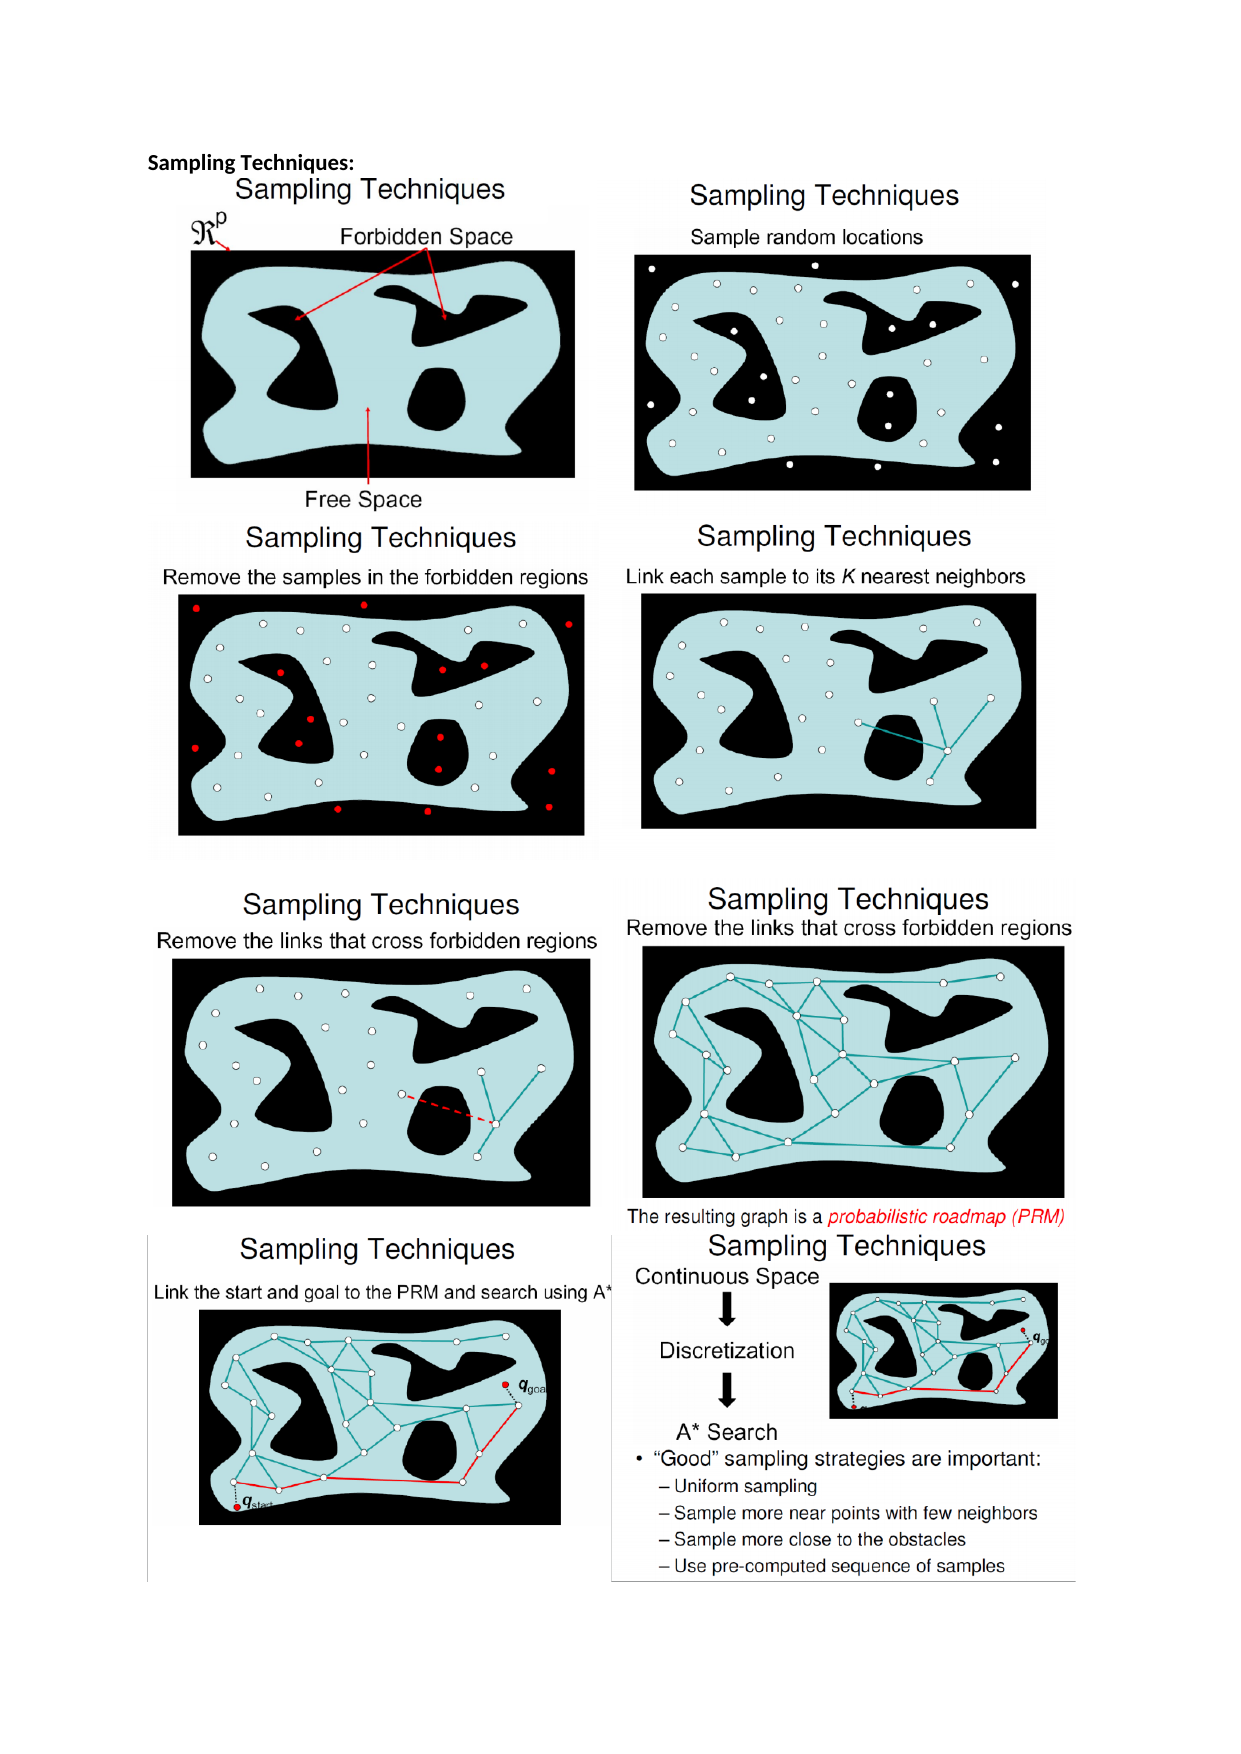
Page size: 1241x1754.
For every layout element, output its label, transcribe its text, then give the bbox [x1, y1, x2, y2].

picture [147, 517, 1056, 860]
picture [147, 1232, 1076, 1582]
picture [147, 878, 1079, 1231]
picture [147, 177, 1047, 516]
